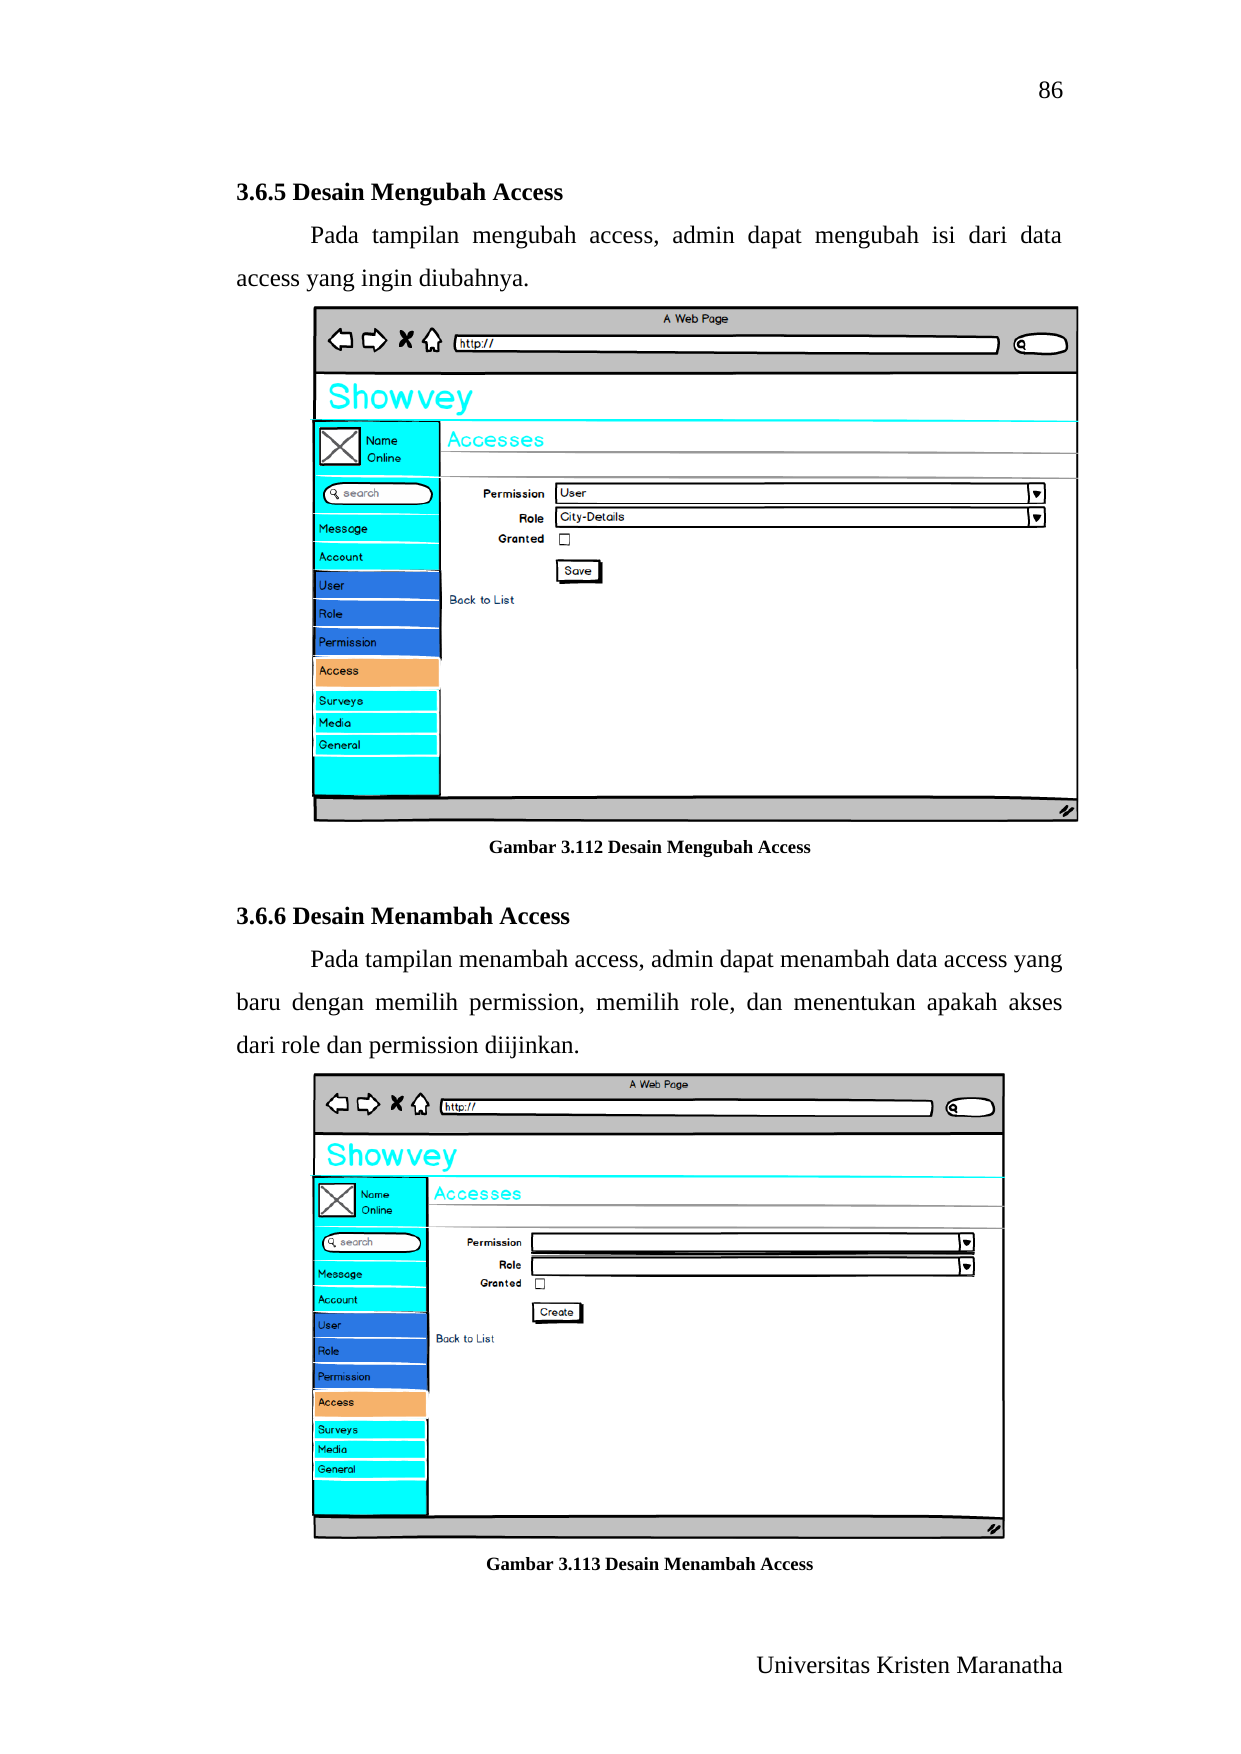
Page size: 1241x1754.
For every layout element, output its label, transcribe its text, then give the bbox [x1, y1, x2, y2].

subtitle Desain Menambah Access [236, 901, 1063, 929]
text Pada tampilan menambah access, admin dapat menambah data access yang baru dengan memilih permission, memilih role, dan menentukan apakah akses dari role dan permission diijinkan. [236, 944, 1063, 1059]
subtitle Desain Mengubah Access [236, 177, 1063, 206]
text Pada tampilan mengubah access, admin dapat mengubah isi dari data access yang ingin diubahnya. [236, 220, 1063, 292]
picture [310, 1073, 1005, 1539]
picture [310, 306, 1079, 822]
